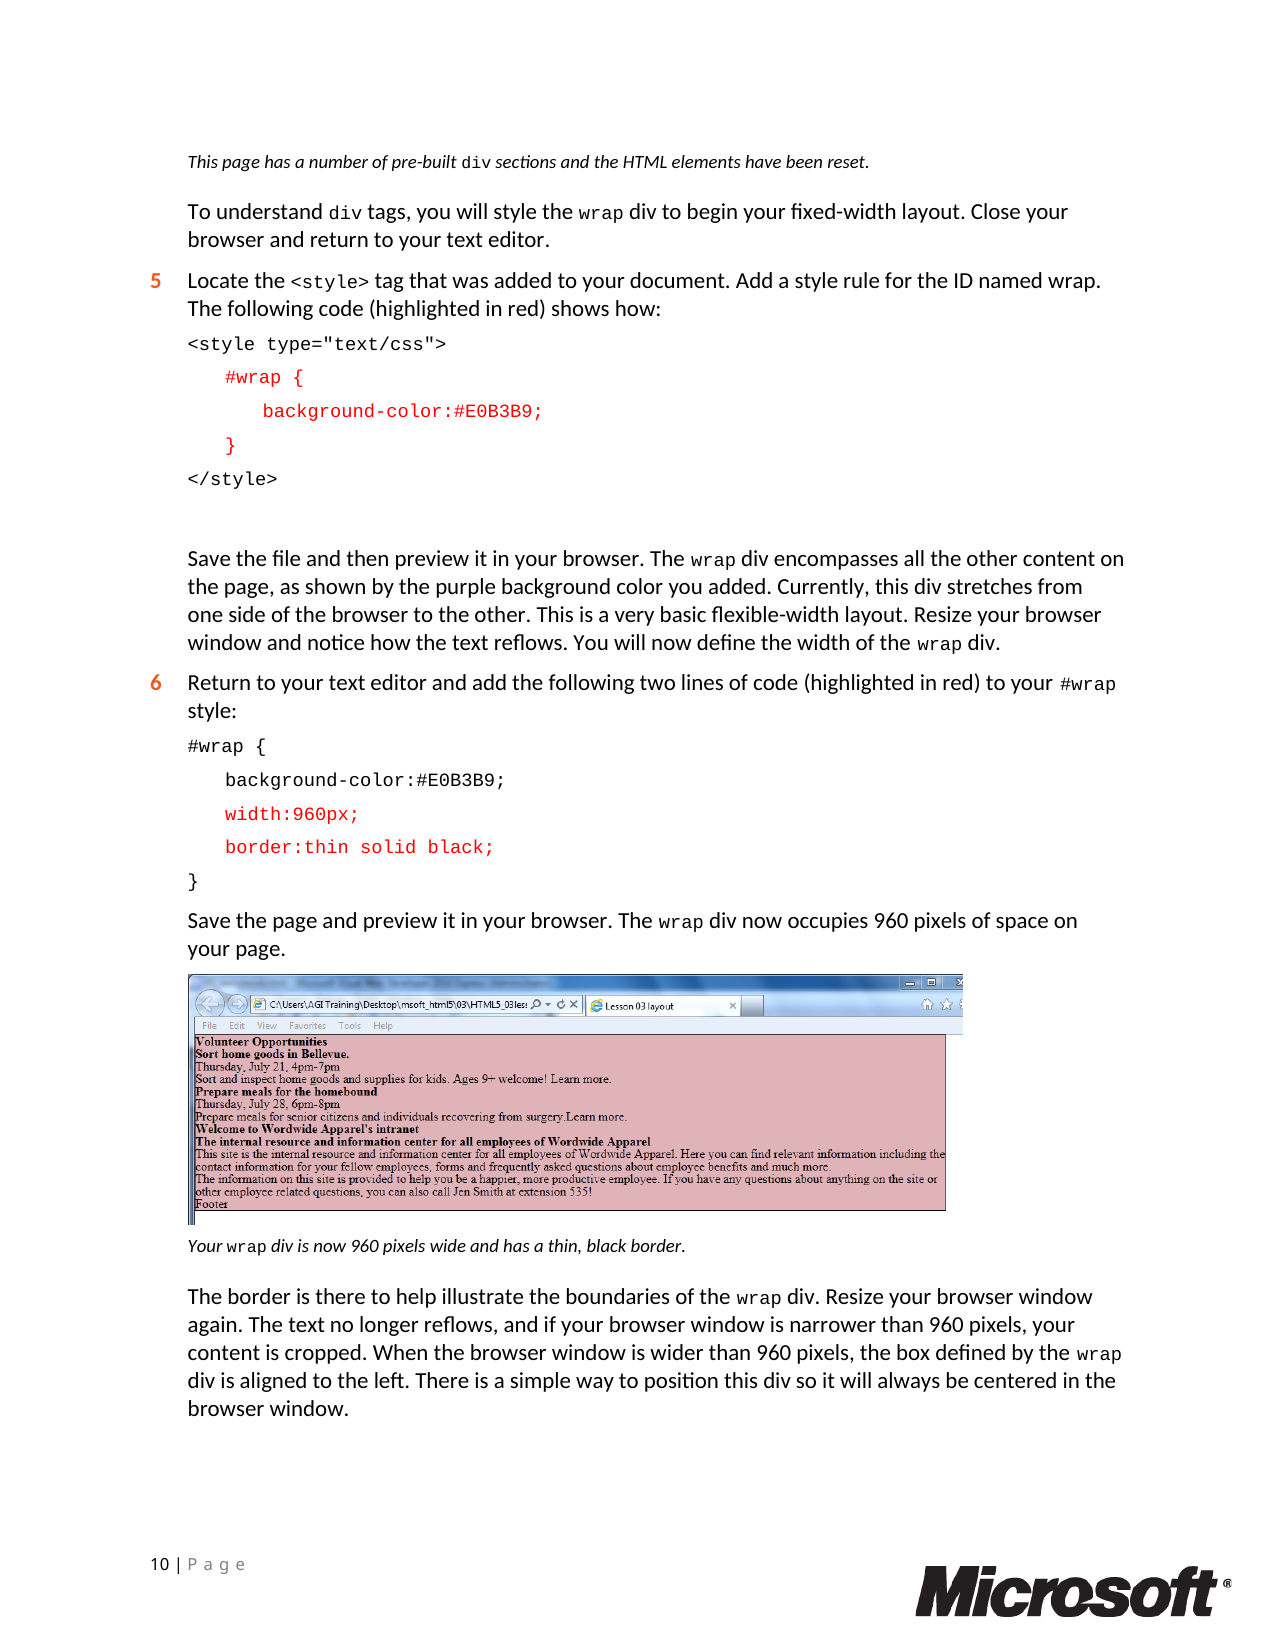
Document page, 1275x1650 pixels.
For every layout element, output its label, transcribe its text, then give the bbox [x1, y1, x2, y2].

text #wrap { [187, 368, 1125, 389]
text border:thin solid black; [187, 838, 1125, 859]
text width:960px; [187, 804, 1125, 826]
text #wrap { [187, 737, 1125, 758]
text } [187, 872, 1125, 893]
picture [915, 1566, 1232, 1617]
list Save the file and then preview it in your browser. The wrap div encompasses all the other content on the page, as shown by the purple background color you added. Currently, this div stretches from one side of the browser to the other. This is a very basic flexible-width layout. Resize your browser window and notice how the text reflows. You will now define the width of the wrap div. [187, 544, 1125, 656]
text This page has a number of pre-built div sections and the HTML elements have been reset. [187, 150, 1125, 173]
picture [188, 974, 963, 1225]
list To understand div tags, you will style the wrap div to begin your fixed-width layout. Close your browser and return to your text editor. [187, 197, 1125, 253]
list Save the page and preview it in your browser. The wrap div now occupies 960 pixels of space on your page. [187, 906, 1125, 962]
text Return to your text editor and add the following two lines of code (highlighted in red) to your #wrap style: [150, 668, 1125, 724]
text Locate the <style> tag that was added to your document. Add a style rule for the ID named wrap. The following code (highlighted in red) shows how: [150, 266, 1125, 322]
text Your wrap div is now 960 pixels wide and has a thin, black border. [187, 1234, 1125, 1258]
text </style> [187, 469, 1125, 491]
list The border is there to help illustrate the boundaries of the wrap div. Resize your browser window again. The text no longer reflows, and if your browser window is narrower than 960 pixels, your content is cropped. When the browser window is wider than 960 pixels, the box defined by the wrap div is aligned to the left. There is a simple way to position this div so it will always be centered in the browser window. [187, 1282, 1125, 1422]
text <style type="text/css"> [187, 334, 1125, 356]
text } [187, 436, 1125, 457]
text background-color:#E0B3B9; [187, 771, 1125, 792]
text background-color:#E0B3B9; [187, 402, 1125, 423]
